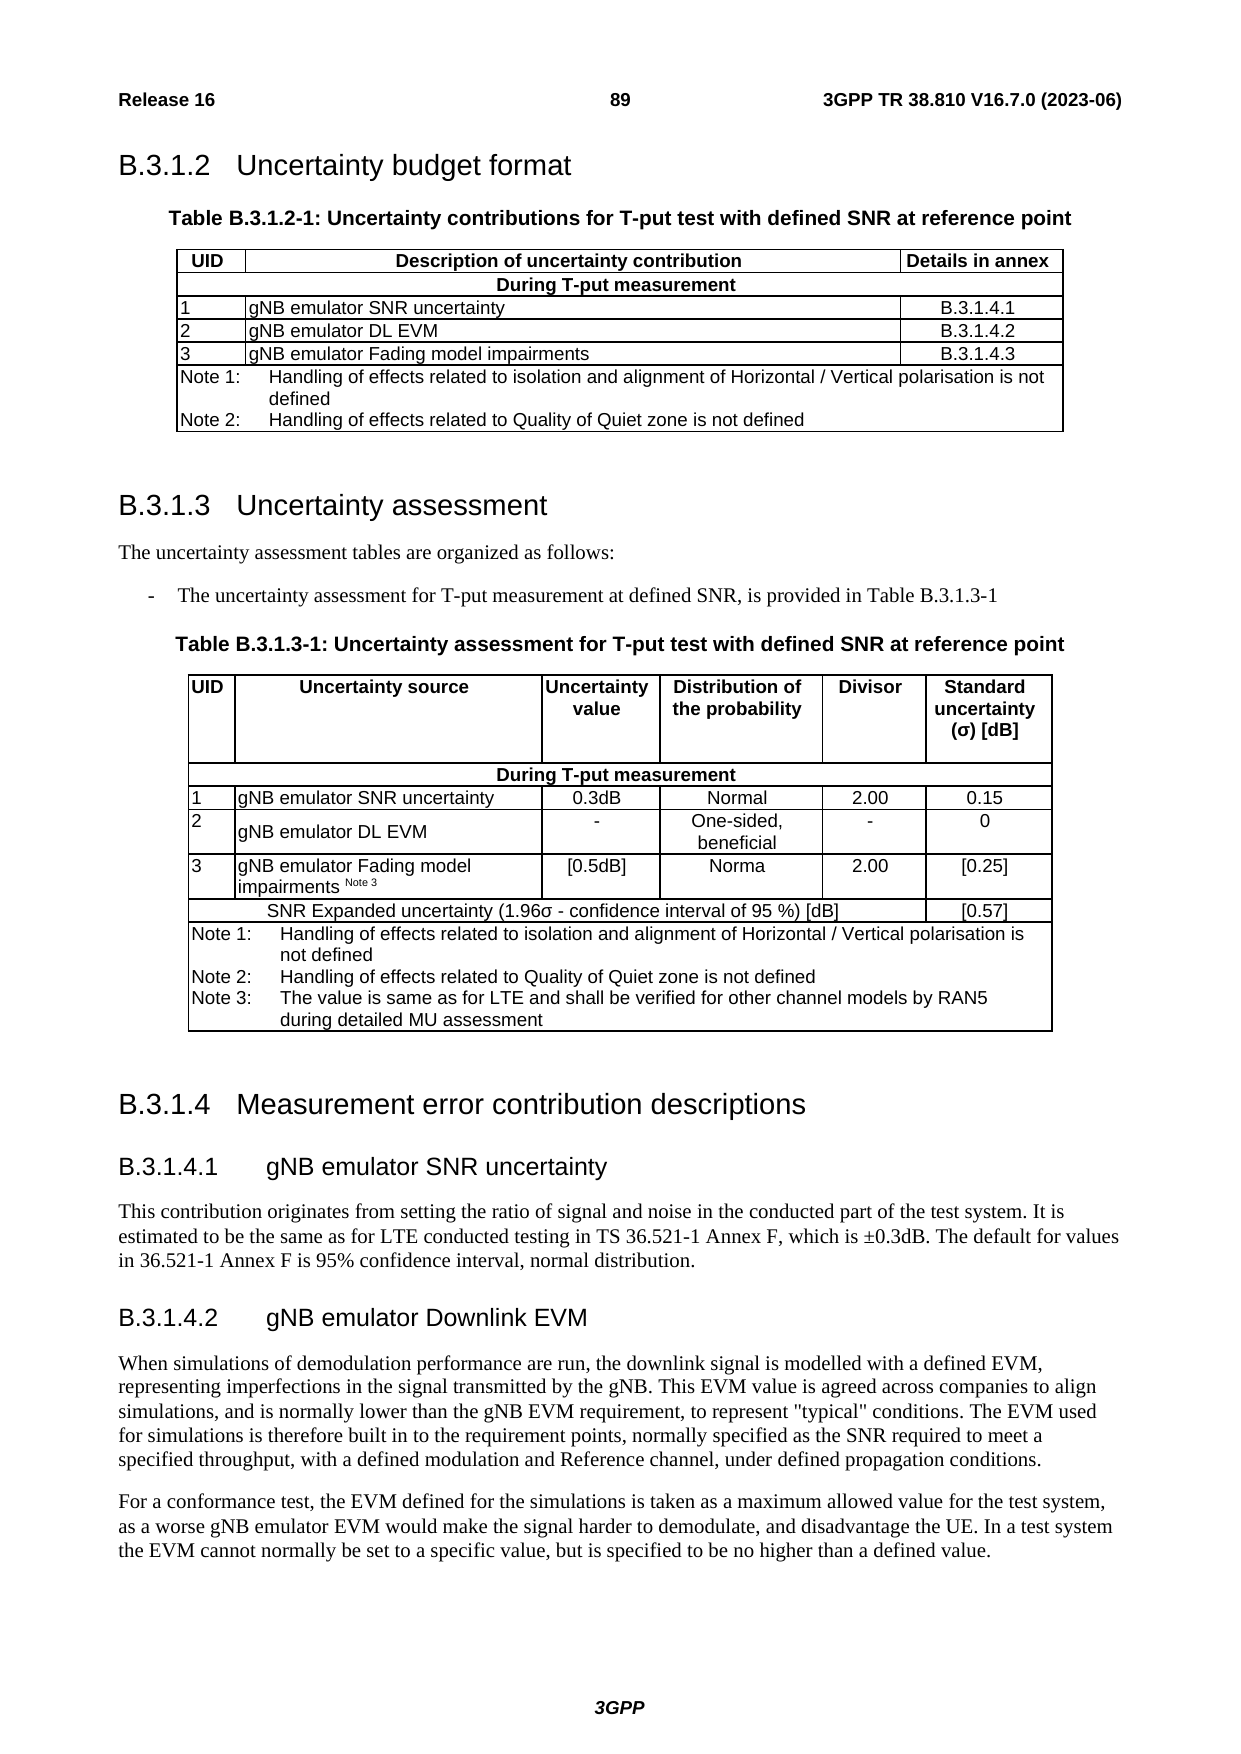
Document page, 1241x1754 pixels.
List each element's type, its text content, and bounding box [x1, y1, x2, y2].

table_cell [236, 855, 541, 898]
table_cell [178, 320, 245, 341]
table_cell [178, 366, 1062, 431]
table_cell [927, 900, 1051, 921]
text The uncertainty assessment tables are organized as follows: [118, 540, 1122, 564]
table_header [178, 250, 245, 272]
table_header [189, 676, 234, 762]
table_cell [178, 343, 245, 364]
subtitle B.3.1.3 Uncertainty assessment [118, 487, 1122, 521]
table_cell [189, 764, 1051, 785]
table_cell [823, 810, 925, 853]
text B.3.1.2 Uncertainty budget format [118, 147, 1122, 181]
text When simulations of demodulation performance are run, the downlink signal is modelled with a defined EVM, representing imperfections in the signal transmitted by the gNB. This EVM value is agreed across companies to align simulations, and is normally lower than the gNB EVM requirement, to represent "typical" conditions. The EVM used for simulations is therefore built in to the requirement points, normally specified as the SNR required to meet a specified throughput, with a defined modulation and Reference channel, under defined propagation conditions. [118, 1350, 1122, 1471]
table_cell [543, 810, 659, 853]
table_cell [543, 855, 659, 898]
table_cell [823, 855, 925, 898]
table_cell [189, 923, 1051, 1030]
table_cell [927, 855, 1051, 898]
text This contribution originates from setting the ratio of signal and noise in the conducted part of the test system. It is estimated to be the same as for LTE conducted testing in TS 36.521-1 Annex F, which is ±0.3dB. The default for values in 36.521-1 Annex F is 95% confidence interval, normal distribution. [118, 1199, 1122, 1272]
subtitle B.3.1.4.1 gNB emulator SNR uncertainty [118, 1152, 1122, 1181]
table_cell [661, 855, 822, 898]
subtitle B.3.1.4.2 gNB emulator Downlink EVM [118, 1303, 1122, 1332]
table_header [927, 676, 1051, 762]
subtitle B.3.1.4 Measurement error contribution descriptions [118, 1087, 1122, 1121]
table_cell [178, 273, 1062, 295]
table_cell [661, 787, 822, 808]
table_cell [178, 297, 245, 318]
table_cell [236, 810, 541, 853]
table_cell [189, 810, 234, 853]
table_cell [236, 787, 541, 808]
text - The uncertainty assessment for T-put measurement at defined SNR, is provided in Table B.3.1.3-1 [148, 583, 1122, 607]
text For a conformance test, the EVM defined for the simulations is taken as a maximum allowed value for the test system, as a worse gNB emulator EVM would make the signal harder to demodulate, and disadvantage the UE. In a test system the EVM cannot normally be set to a specific value, but is specified to be no higher than a defined value. [118, 1489, 1122, 1562]
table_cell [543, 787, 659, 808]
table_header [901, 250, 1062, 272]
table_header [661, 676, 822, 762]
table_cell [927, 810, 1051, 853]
text Table B.3.1.3-1: Uncertainty assessment for T-put test with defined SNR at reference point [118, 632, 1122, 656]
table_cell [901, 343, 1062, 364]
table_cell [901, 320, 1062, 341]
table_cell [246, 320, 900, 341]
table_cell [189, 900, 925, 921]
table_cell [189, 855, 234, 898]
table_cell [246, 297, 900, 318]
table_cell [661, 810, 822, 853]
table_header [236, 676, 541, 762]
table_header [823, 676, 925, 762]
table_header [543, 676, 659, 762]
text Table B.3.1.2-1: Uncertainty contributions for T-put test with defined SNR at reference point [118, 206, 1122, 230]
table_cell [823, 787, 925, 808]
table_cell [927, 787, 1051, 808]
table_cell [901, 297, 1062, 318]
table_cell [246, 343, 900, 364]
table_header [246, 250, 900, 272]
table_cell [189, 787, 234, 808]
